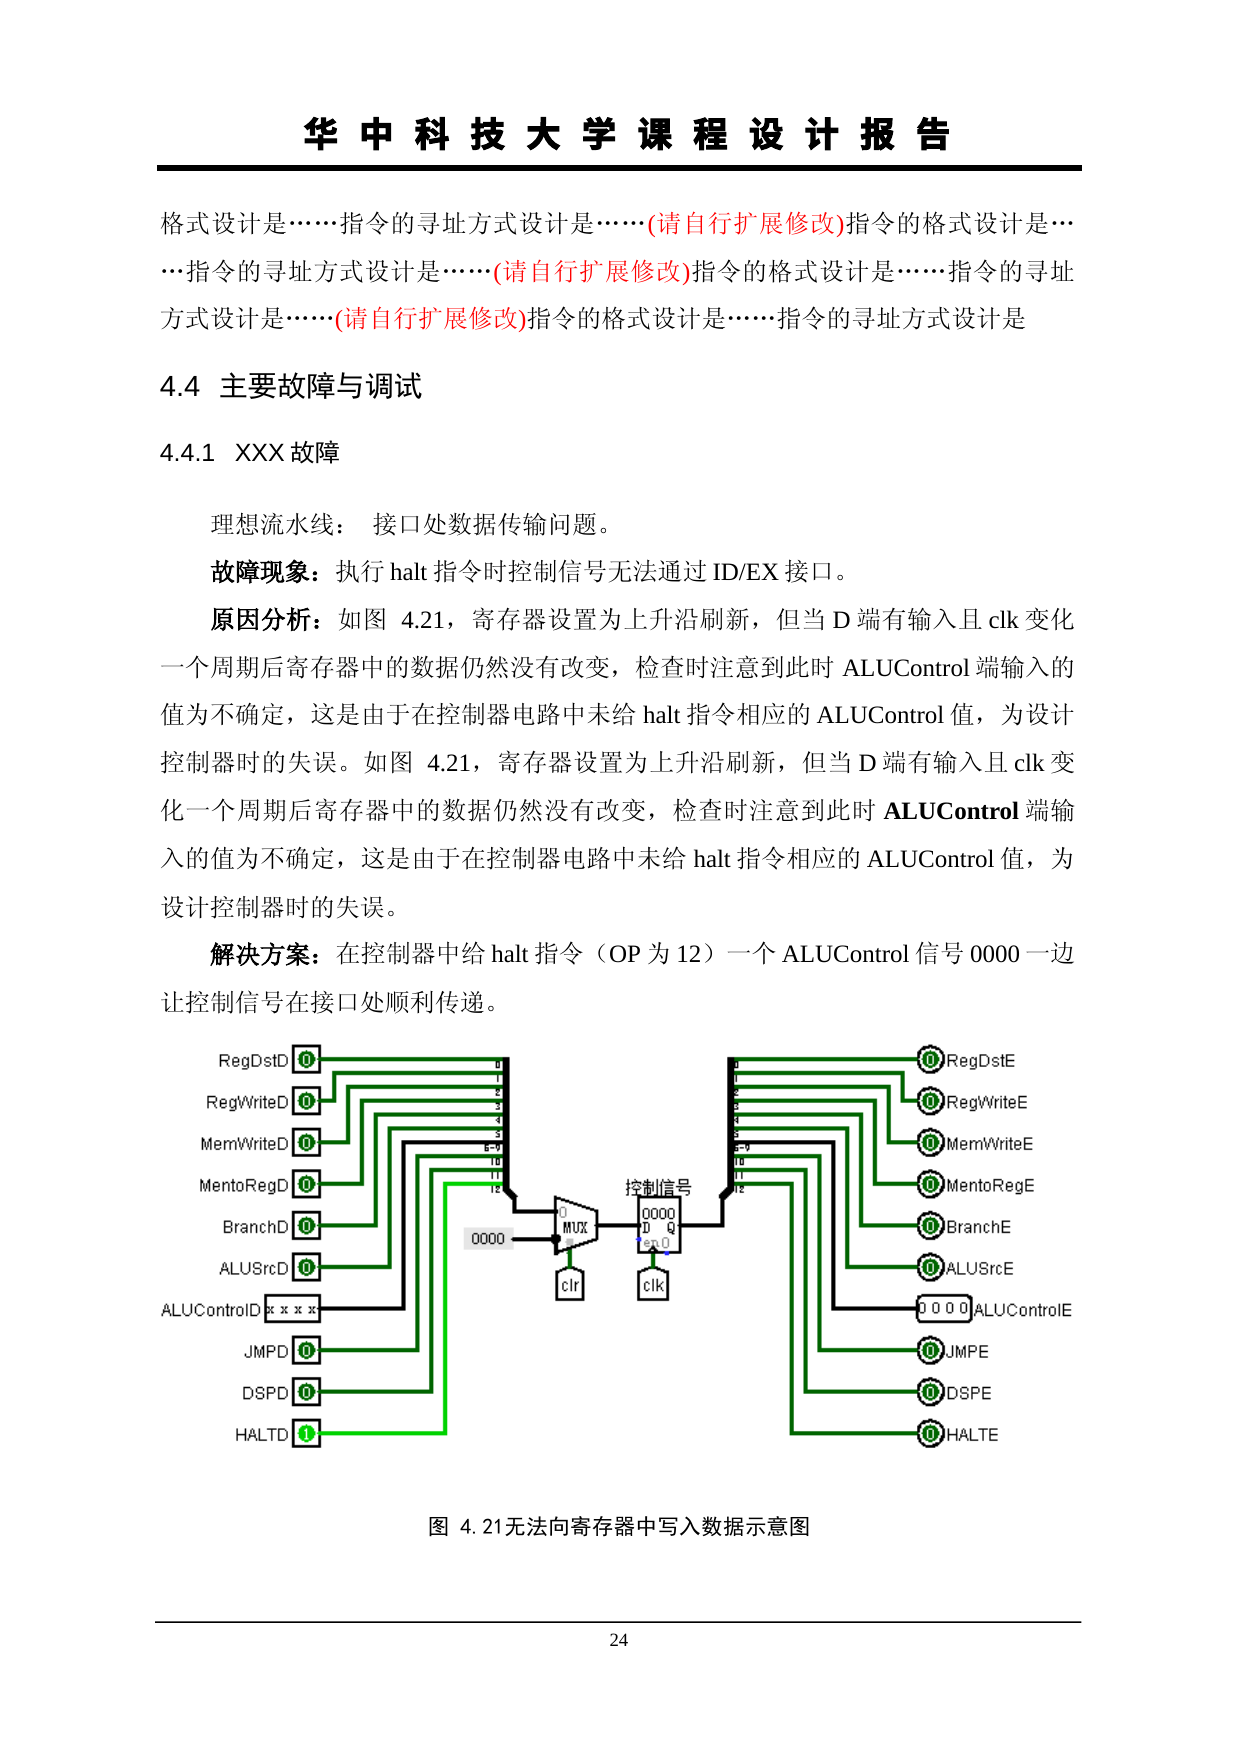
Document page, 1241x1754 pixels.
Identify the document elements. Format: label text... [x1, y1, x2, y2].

subtitle XXX故障 [159, 427, 1078, 475]
picture [159, 1024, 1081, 1466]
subtitle 主要故障与调试 [159, 367, 1053, 402]
text 解决方案：在控制器中给halt指令（OP为12）一个ALUControl信号0000一边让控制信号在接口处顺利传递。 [159, 929, 1075, 1024]
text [159, 198, 1075, 342]
text 理想流水线： 接口处数据传输问题。 [159, 499, 1104, 547]
text 故障现象：执行halt指令时控制信号无法通过ID/EX接口。 [159, 547, 1075, 594]
